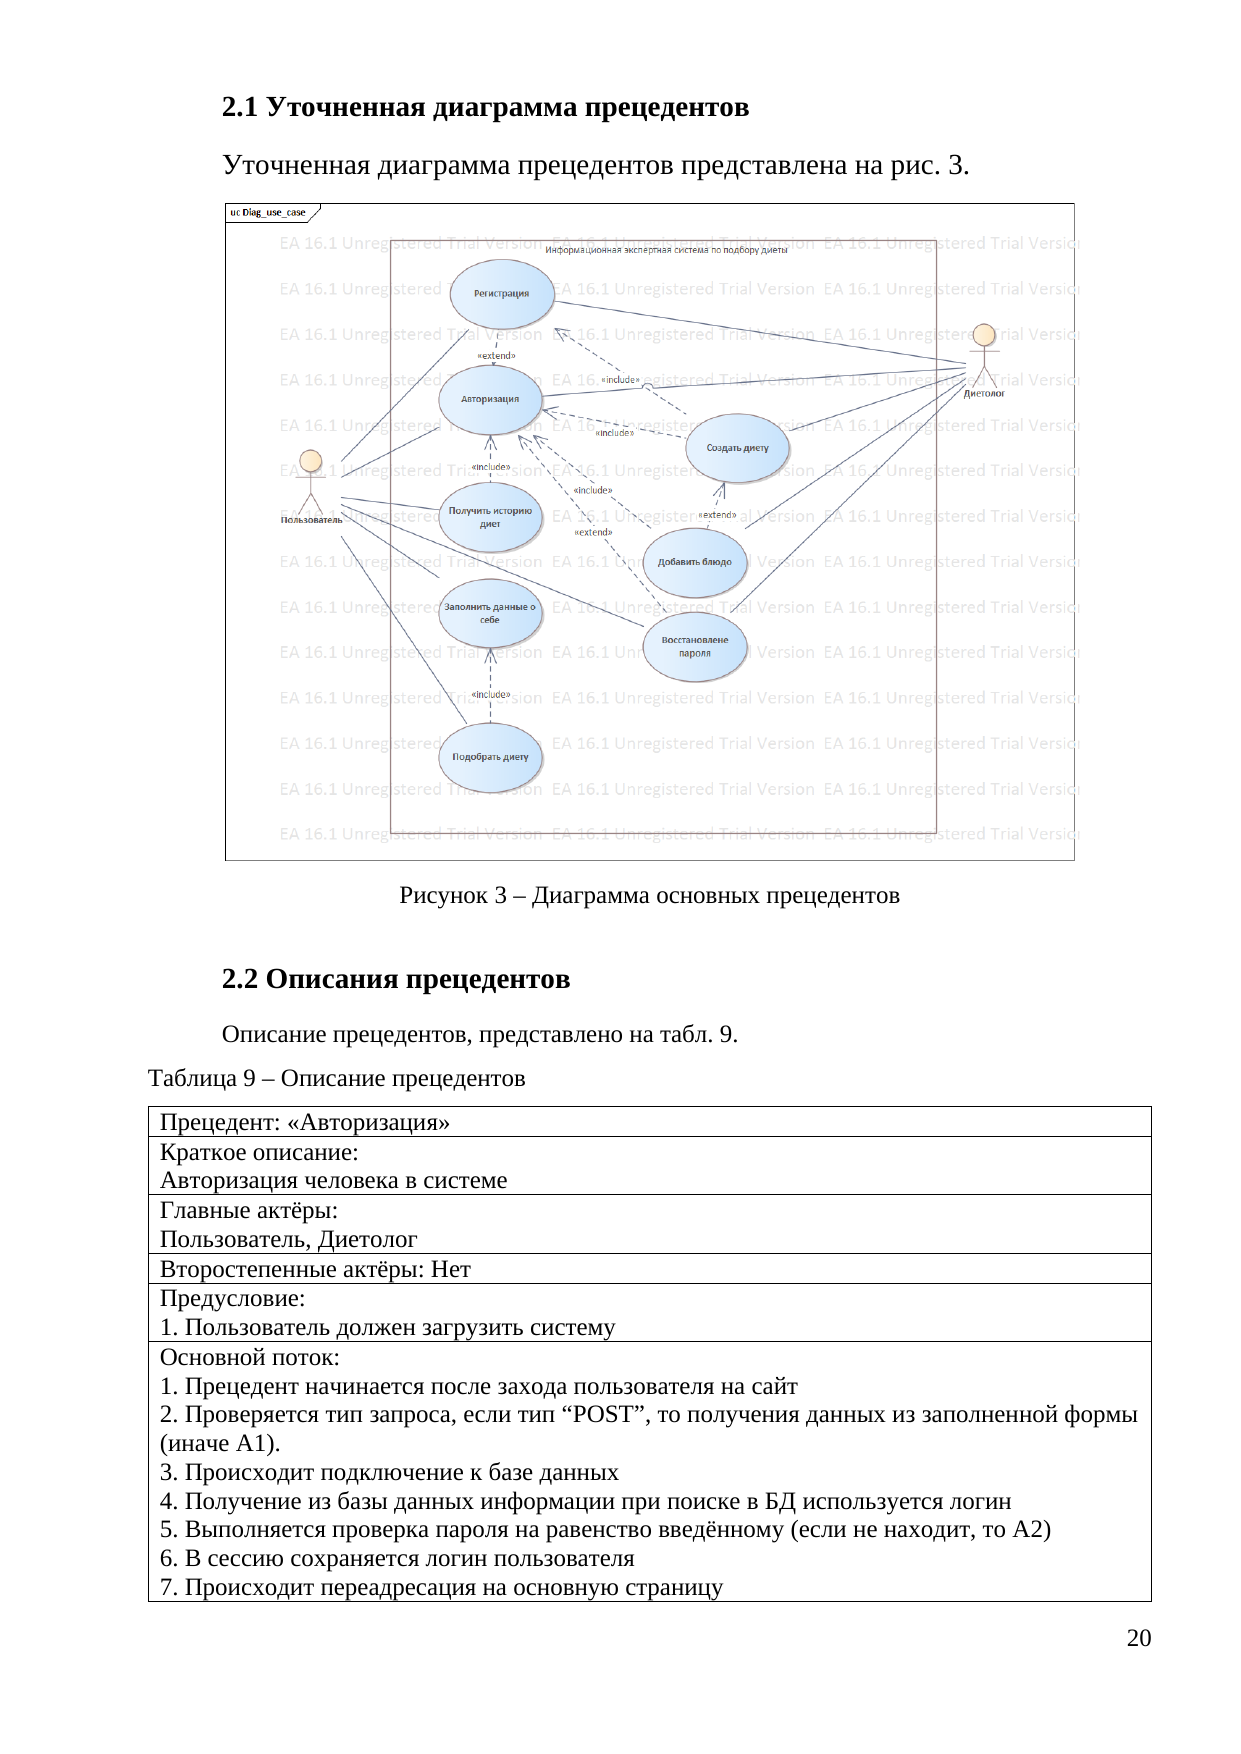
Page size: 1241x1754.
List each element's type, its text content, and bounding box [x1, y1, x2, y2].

table_cell Предусловие: 1. Пользователь должен загрузить систему [149, 1284, 1151, 1341]
table_cell Основной поток: 1. Прецедент начинается после захода пользователя на сайт 2. Проверяется тип запроса, если тип “POST”, то получения данных из заполненной формы (иначе А1). 3. Происходит подключение к базе данных 4. Получение из базы данных информации при поиске в БД используется логин 5. Выполняется проверка пароля на равенство введённому (если не находит, то А2) 6. В сессию сохраняется логин пользователя 7. Происходит переадресация на основную страницу [149, 1342, 1151, 1601]
table_cell Краткое описание: Авторизация человека в системе [149, 1137, 1151, 1194]
table_cell Главные актёры: Пользователь, Диетолог [149, 1195, 1151, 1253]
text Описание прецедентов, представлено на табл. 9. [148, 1019, 1152, 1048]
table_cell Второстепенные актёры: Нет [149, 1254, 1151, 1282]
subtitle 2.2 Описания прецедентов [148, 961, 1152, 994]
text Уточненная диаграмма прецедентов представлена на рис. 3. [148, 147, 1152, 181]
subtitle 2.1 Уточненная диаграмма прецедентов [148, 89, 1152, 122]
picture [219, 197, 1080, 866]
text Таблица 9 – Описание прецедентов [148, 1063, 1152, 1091]
table_header Прецедент: «Авторизация» [149, 1107, 1151, 1136]
